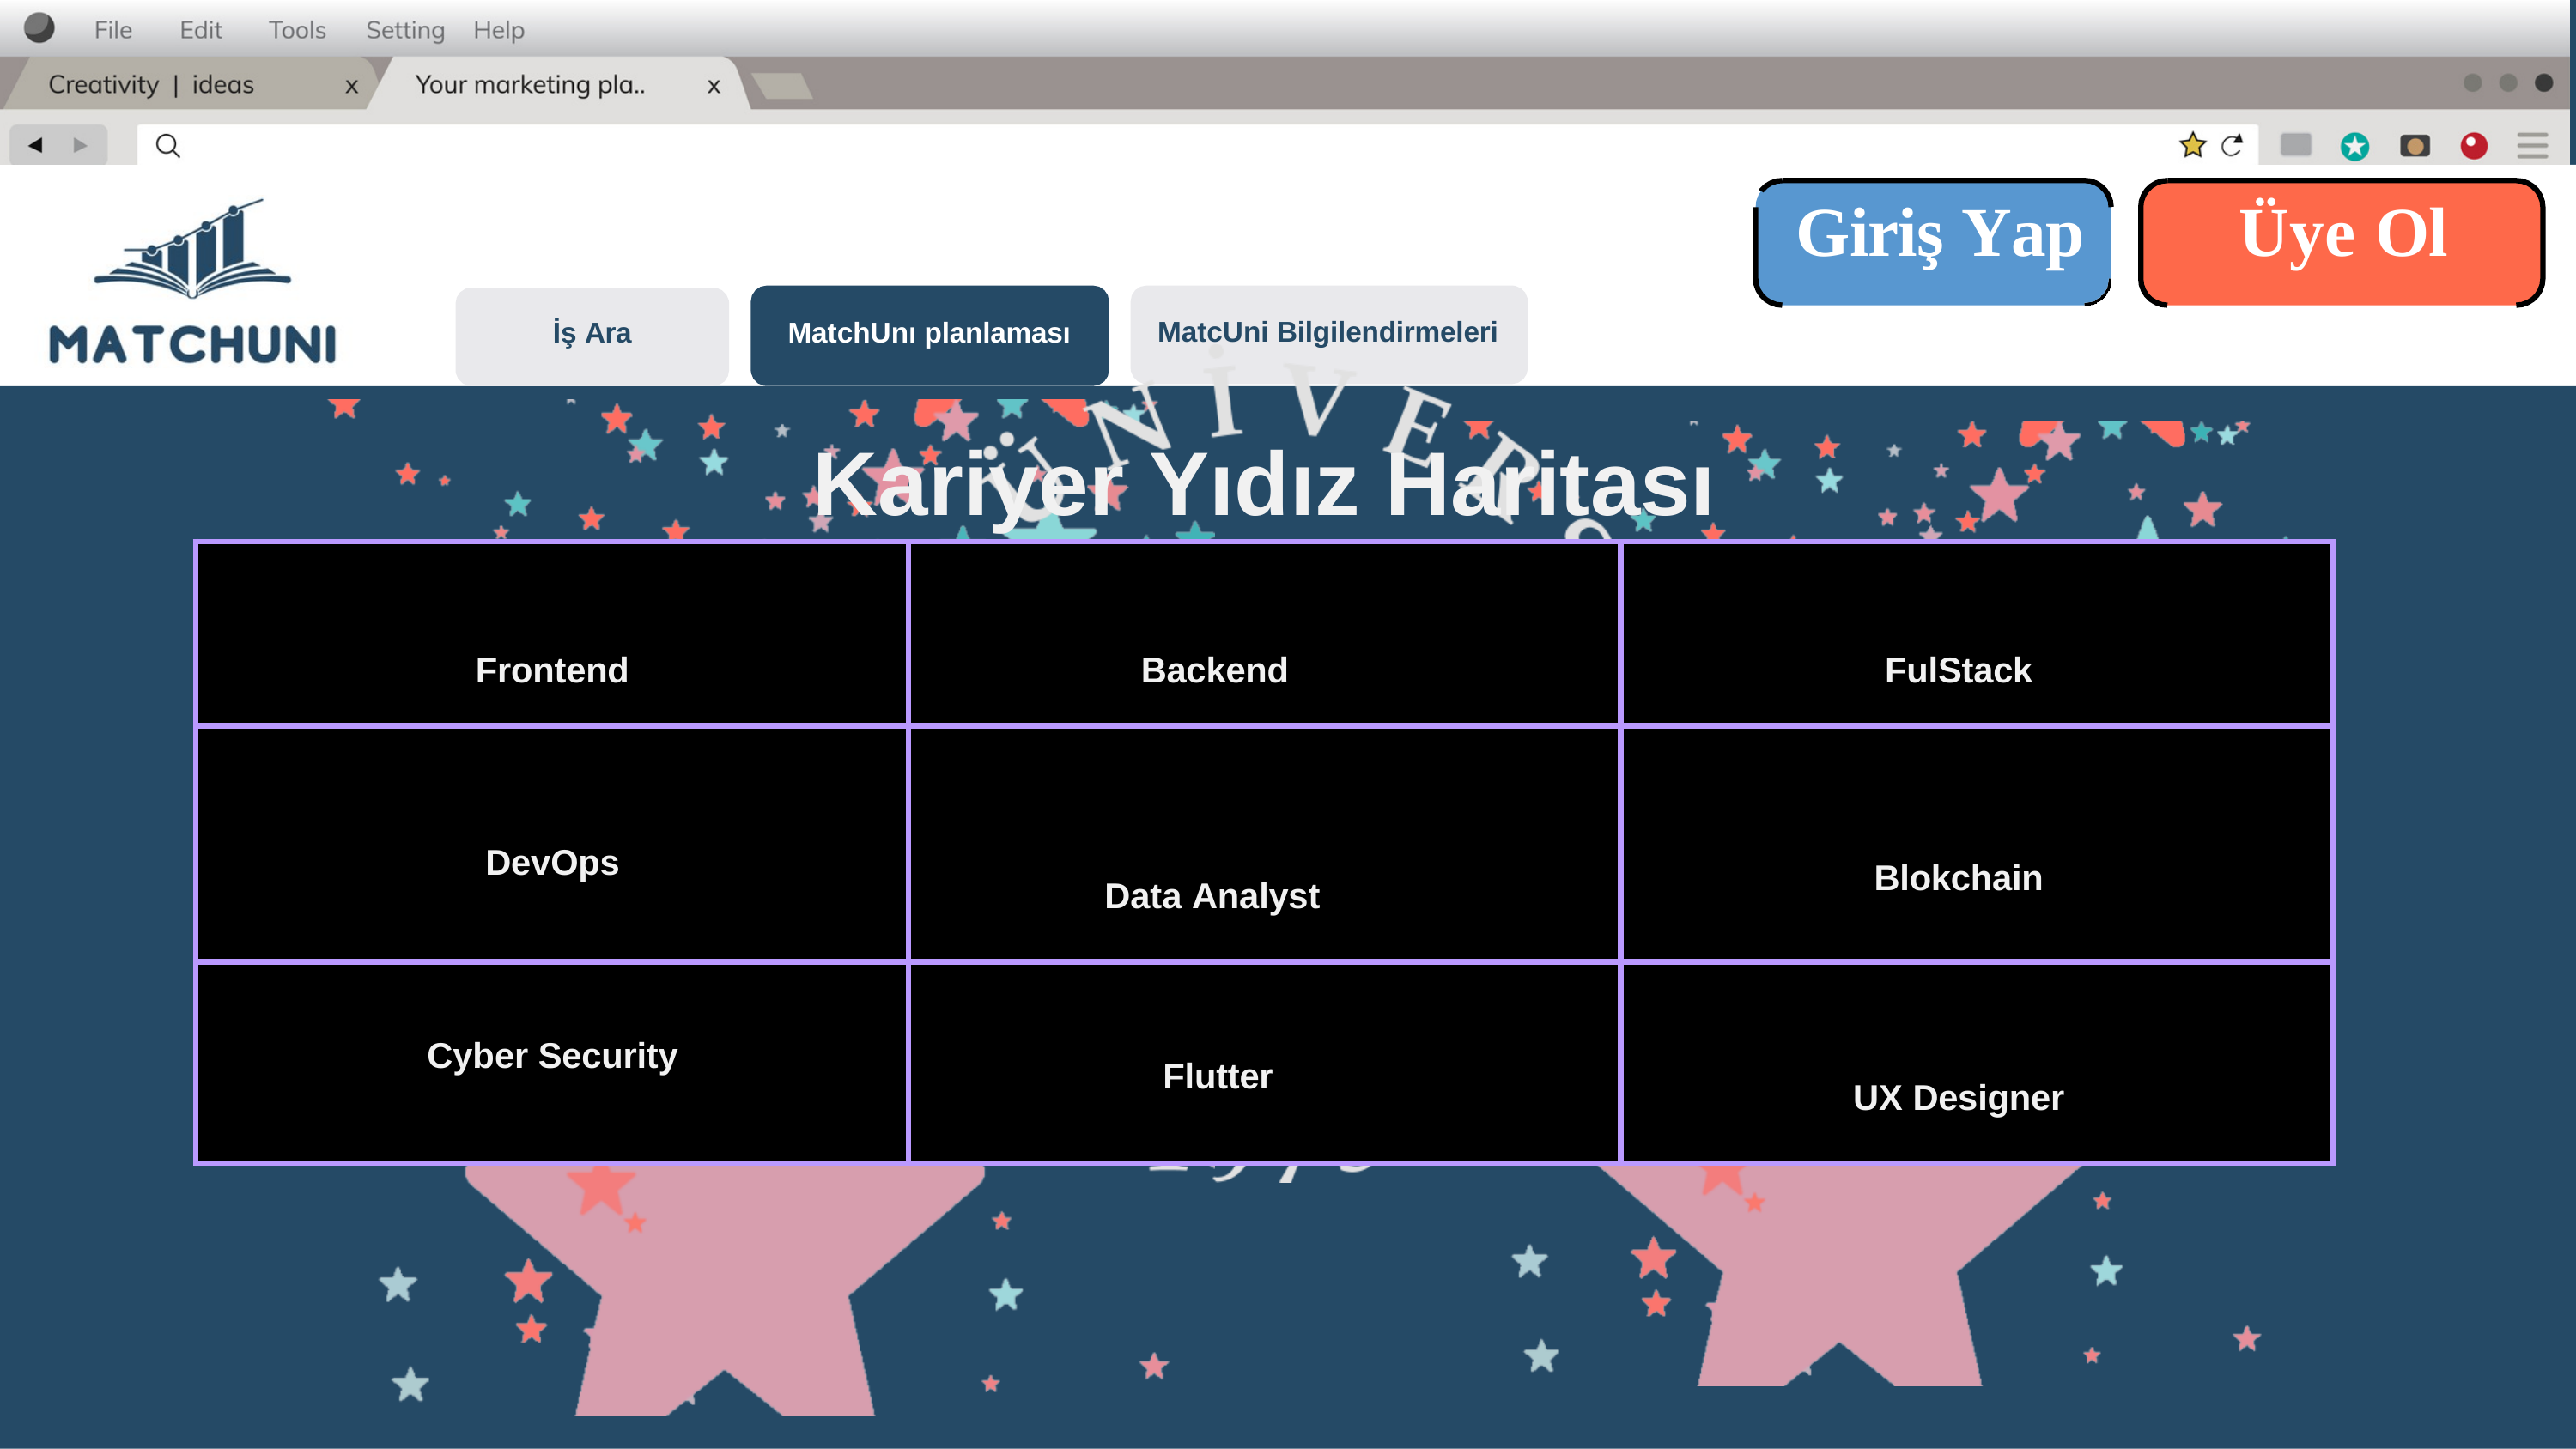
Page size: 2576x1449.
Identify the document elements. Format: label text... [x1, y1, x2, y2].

table_cell Data Analyst [911, 729, 1618, 959]
picture [0, 0, 2570, 165]
table_header Backend [911, 544, 1618, 723]
picture [0, 195, 386, 368]
picture [1340, 1166, 2305, 1386]
table_header FulStack [1624, 544, 2330, 723]
picture [197, 399, 856, 431]
picture [1690, 535, 2305, 539]
table_cell Cyber Security [198, 965, 906, 1161]
table_cell Flutter [911, 965, 1618, 1161]
subtitle Giriş Yap Üye Ol [18, 191, 2448, 272]
picture [197, 1166, 1215, 1416]
text Kariyer Yıdız Haritası [71, 431, 2458, 535]
picture [1690, 421, 2305, 431]
table_cell DevOps [198, 729, 906, 959]
table_cell UX Designer [1624, 965, 2330, 1161]
picture [2081, 276, 2114, 308]
table_cell Blokchain [1624, 729, 2330, 959]
text İş Ara MatchUnı planlaması MatcUni Bilgilendirmeleri [553, 315, 2528, 349]
table_header Frontend [198, 544, 906, 723]
picture [197, 535, 856, 539]
